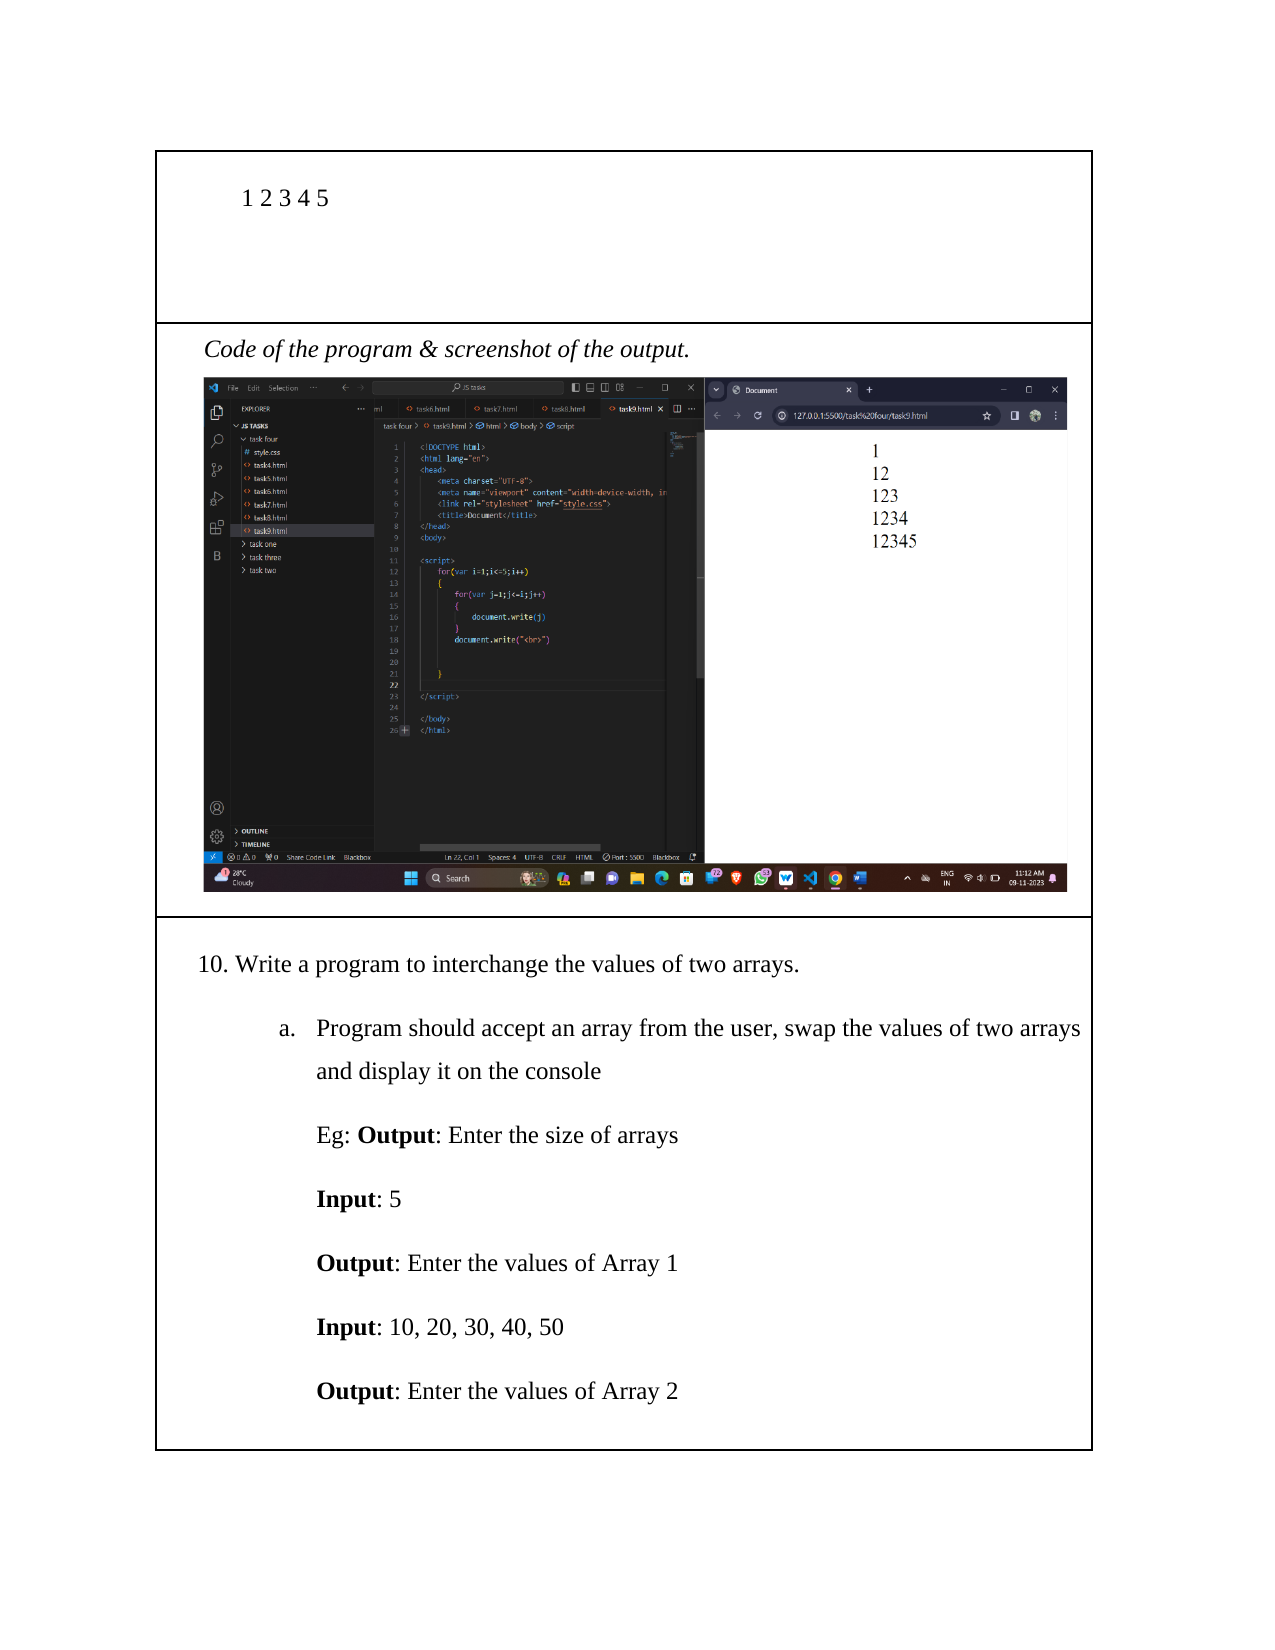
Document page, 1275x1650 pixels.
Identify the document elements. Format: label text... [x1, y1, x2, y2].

table_cell Code of the program & screenshot of the output. [157, 324, 1091, 916]
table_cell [157, 918, 1091, 1449]
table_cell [157, 152, 1091, 322]
picture [203, 377, 1068, 892]
